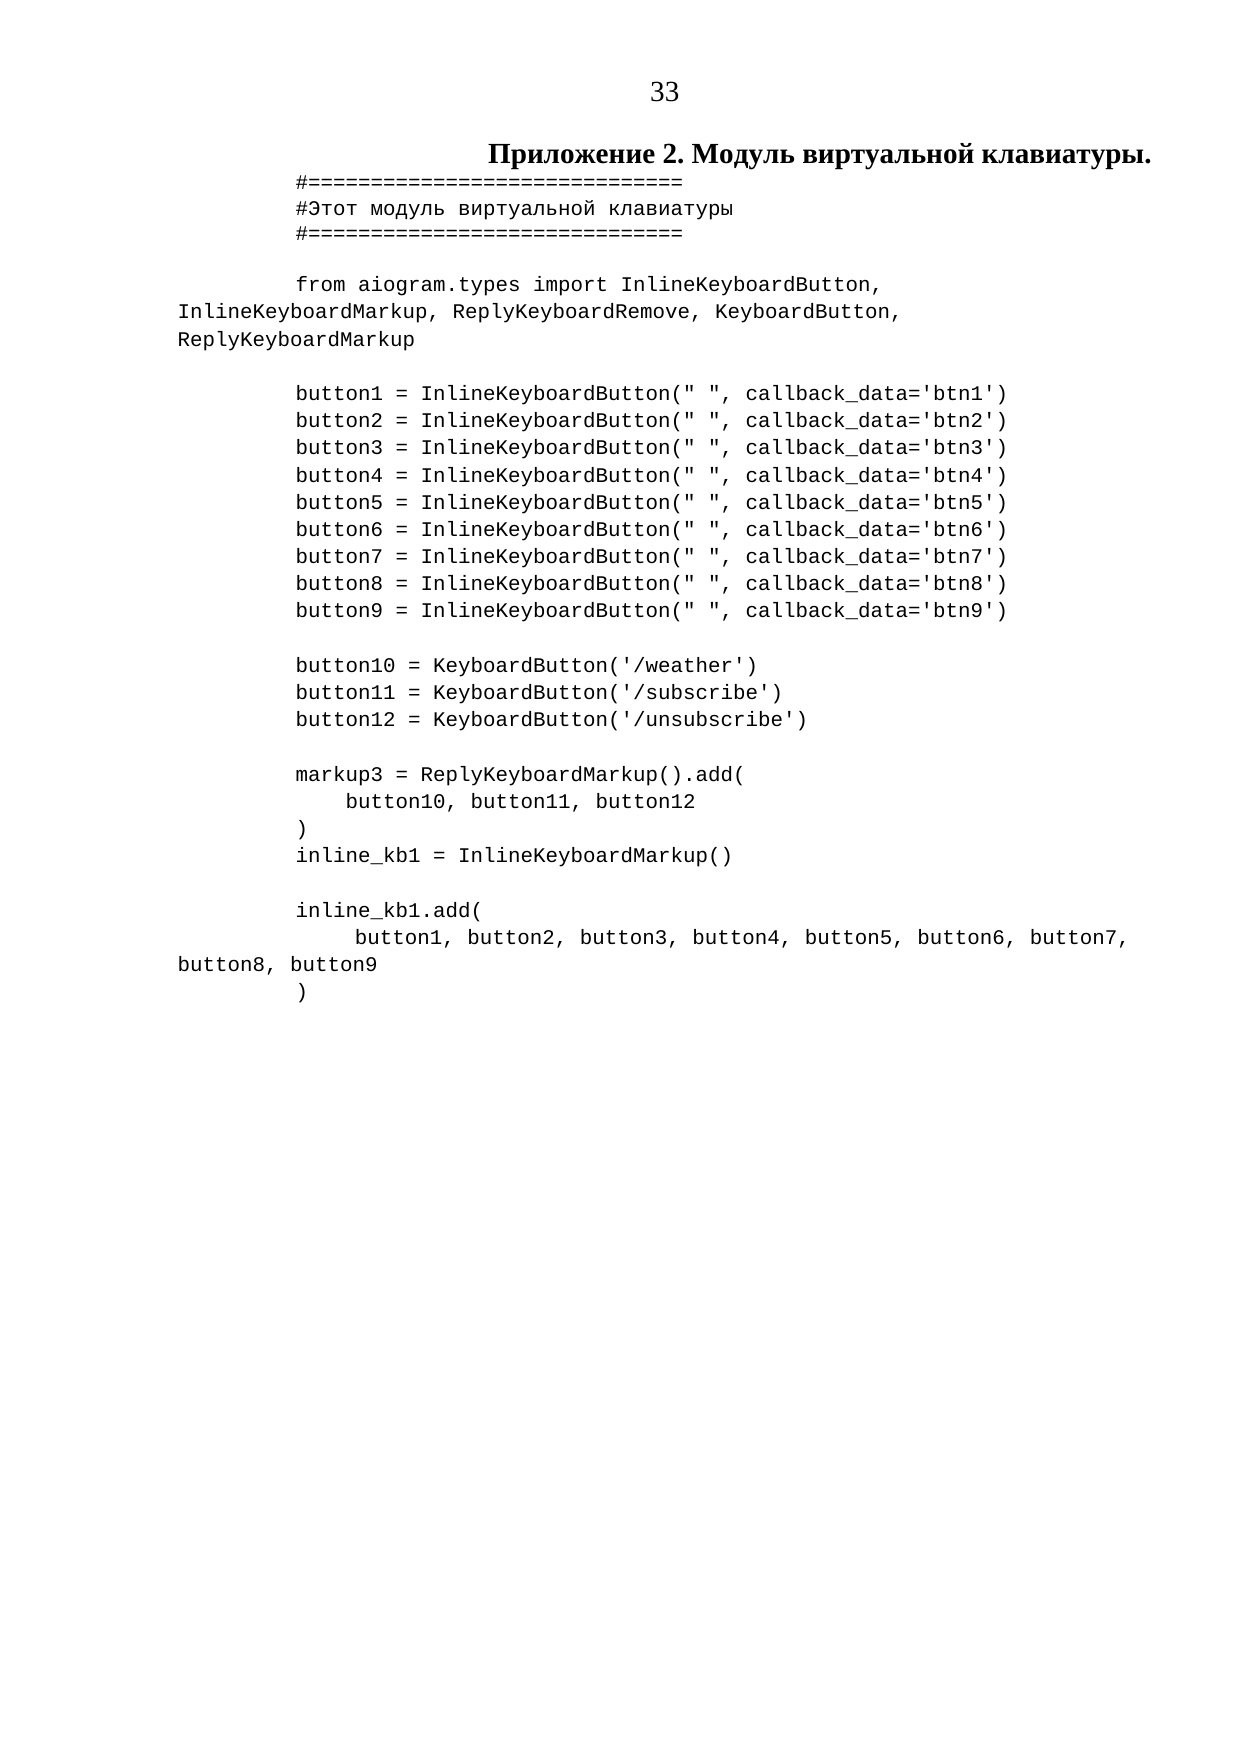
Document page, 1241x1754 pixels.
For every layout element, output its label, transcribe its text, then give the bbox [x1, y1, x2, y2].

text ) [177, 818, 1152, 842]
text #============================== [177, 172, 1152, 196]
text button5 = InlineKeyboardButton(" ", callback_data='btn5') [177, 492, 1152, 515]
text button2 = InlineKeyboardButton(" ", callback_data='btn2') [177, 410, 1152, 434]
text inline_kb1.add( [177, 899, 1152, 923]
text Приложение 2. Модуль виртуальной клавиатуры. [177, 136, 1152, 169]
text button1, button2, button3, button4, button5, button6, button7, button8, button9 [177, 927, 1152, 978]
text button7 = InlineKeyboardButton(" ", callback_data='btn7') [177, 546, 1152, 570]
text button1 = InlineKeyboardButton(" ", callback_data='btn1') [177, 383, 1152, 407]
text button10, button11, button12 [177, 791, 1152, 814]
text button9 = InlineKeyboardButton(" ", callback_data='btn9') [177, 601, 1152, 624]
text ) [177, 981, 1152, 1005]
text button10 = KeyboardButton('/weather') [177, 655, 1152, 678]
text button12 = KeyboardButton('/unsubscribe') [177, 709, 1152, 733]
text inline_kb1 = InlineKeyboardMarkup() [177, 845, 1152, 869]
text #============================== [177, 223, 1152, 247]
text button6 = InlineKeyboardButton(" ", callback_data='btn6') [177, 519, 1152, 543]
text button8 = InlineKeyboardButton(" ", callback_data='btn8') [177, 573, 1152, 597]
text #Этот модуль виртуальной клавиатуры [177, 198, 1152, 221]
text button3 = InlineKeyboardButton(" ", callback_data='btn3') [177, 437, 1152, 461]
text button11 = KeyboardButton('/subscribe') [177, 682, 1152, 706]
text from aiogram.types import InlineKeyboardButton, InlineKeyboardMarkup, ReplyKeyboardRemove, KeyboardButton, ReplyKeyboardMarkup [177, 274, 1152, 352]
text button4 = InlineKeyboardButton(" ", callback_data='btn4') [177, 464, 1152, 488]
text markup3 = ReplyKeyboardMarkup().add( [177, 764, 1152, 787]
